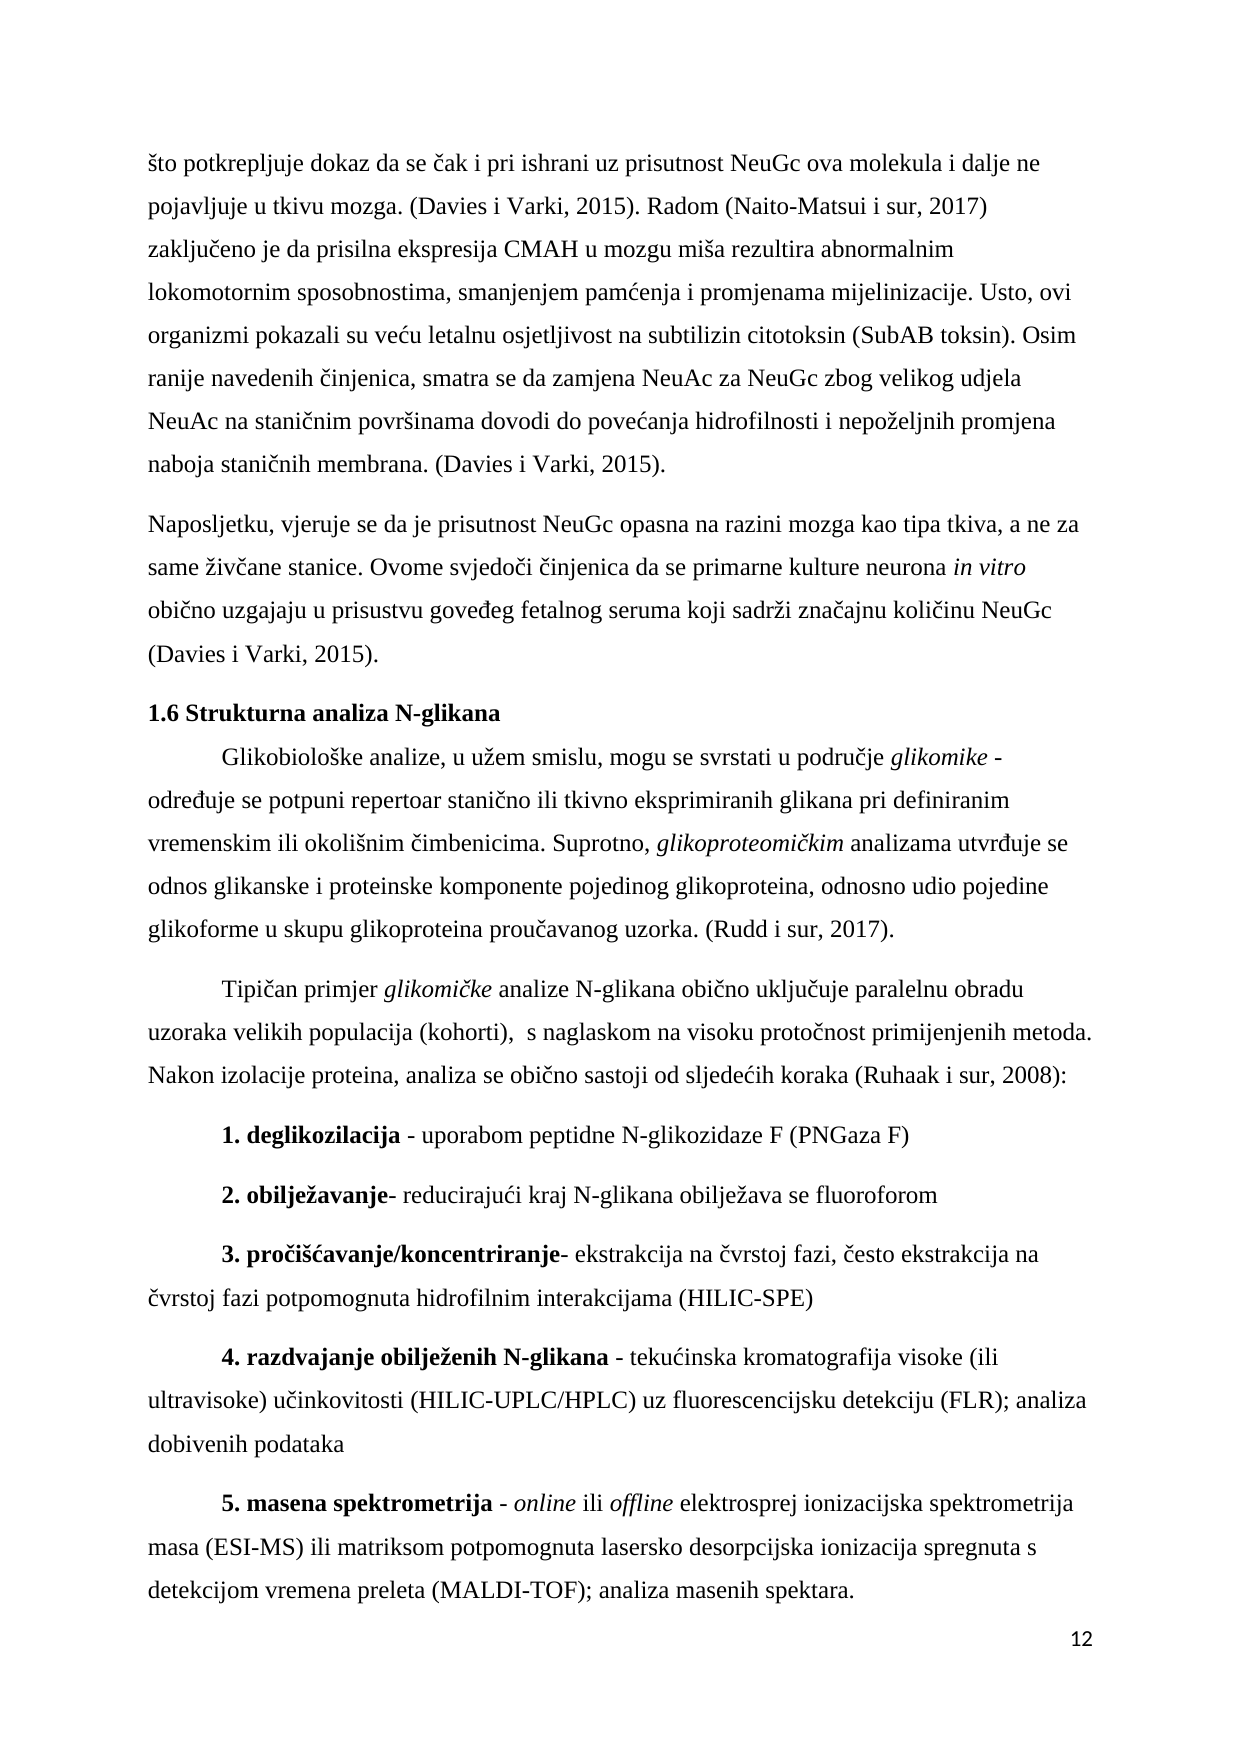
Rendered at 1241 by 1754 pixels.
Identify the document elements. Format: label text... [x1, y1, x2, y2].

text Tipičan primjer glikomičke analize N-glikana obično uključuje paralelnu obradu uzoraka velikih populacija (kohorti), s naglaskom na visoku protočnost primijenjenih metoda. Nakon izolacije proteina, analiza se obično sastoji od sljedećih koraka (Ruhaak i sur, 2008): [148, 974, 1093, 1089]
text 4. razdvajanje obilježenih N-glikana - tekućinska kromatografija visoke (ili ultravisoke) učinkovitosti (HILIC-UPLC/HPLC) uz fluorescencijsku detekciju (FLR); analiza dobivenih podataka [148, 1342, 1093, 1457]
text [148, 148, 1093, 478]
text 5. masena spektrometrija - online ili offline elektrosprej ionizacijska spektrometrija masa (ESI-MS) ili matriksom potpomognuta lasersko desorpcijska ionizacija spregnuta s detekcijom vremena preleta (MALDI-TOF); analiza masenih spektara. [148, 1488, 1093, 1603]
text 1. deglikozilacija - uporabom peptidne N-glikozidaze F (PNGaza F) [148, 1120, 1093, 1149]
text Glikobiološke analize, u užem smislu, mogu se svrstati u područje glikomike - određuje se potpuni repertoar stanično ili tkivno eksprimiranih glikana pri definiranim vremenskim ili okolišnim čimbenicima. Suprotno, glikoproteomičkim analizama utvrđuje se odnos glikanske i proteinske komponente pojedinog glikoproteina, odnosno udio pojedine glikoforme u skupu glikoproteina proučavanog uzorka. (Rudd i sur, 2017). [148, 742, 1093, 943]
subtitle 1.6 Strukturna analiza N-glikana [148, 698, 1093, 727]
text 3. pročišćavanje/koncentriranje- ekstrakcija na čvrstoj fazi, često ekstrakcija na čvrstoj fazi potpomognuta hidrofilnim interakcijama (HILIC-SPE) [148, 1239, 1093, 1311]
text Naposljetku, vjeruje se da je prisutnost NeuGc opasna na razini mozga kao tipa tkiva, a ne za same živčane stanice. Ovome svjedoči činjenica da se primarne kulture neurona in vitro obično uzgajaju u prisustvu goveđeg fetalnog seruma koji sadrži značajnu količinu NeuGc (Davies i Varki, 2015). [148, 509, 1093, 667]
text 2. obilježavanje- reducirajući kraj N-glikana obilježava se fluoroforom [148, 1180, 1093, 1208]
